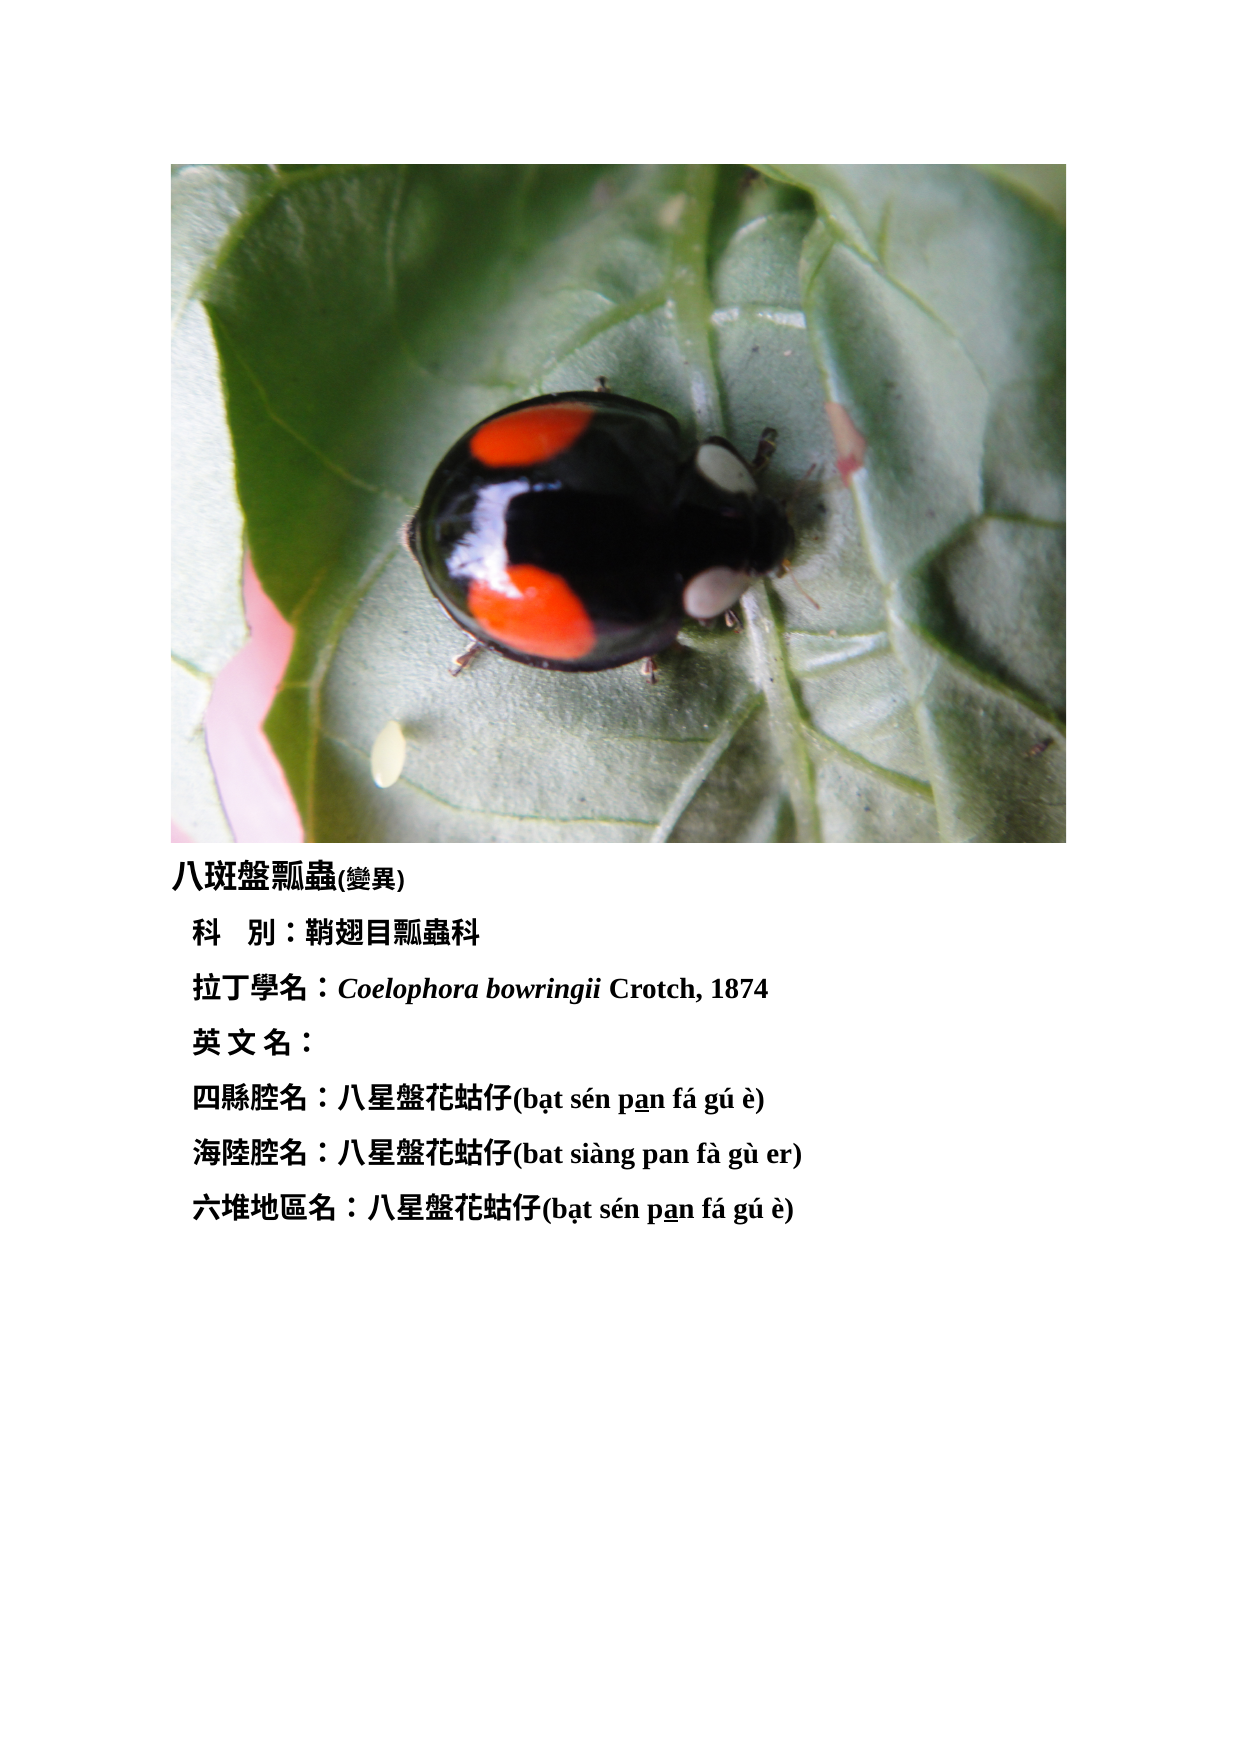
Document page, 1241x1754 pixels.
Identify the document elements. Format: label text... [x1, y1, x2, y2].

table_cell 八斑盤瓢蟲(變異) 科 別：鞘翅目瓢蟲科 拉丁學名：Coelophora bowringii Crotch, 1874 英 文 名： 四縣腔名：八星盤花蛄仔(bạt sén pan fá gú è) 海陸腔名：八星盤花蛄仔(bat siàng pan fà gù er) 六堆地區名：八星盤花蛄仔(bạt sén pan fá gú è) [160, 850, 1078, 1234]
picture [170, 164, 1067, 843]
table_header [160, 165, 1078, 850]
